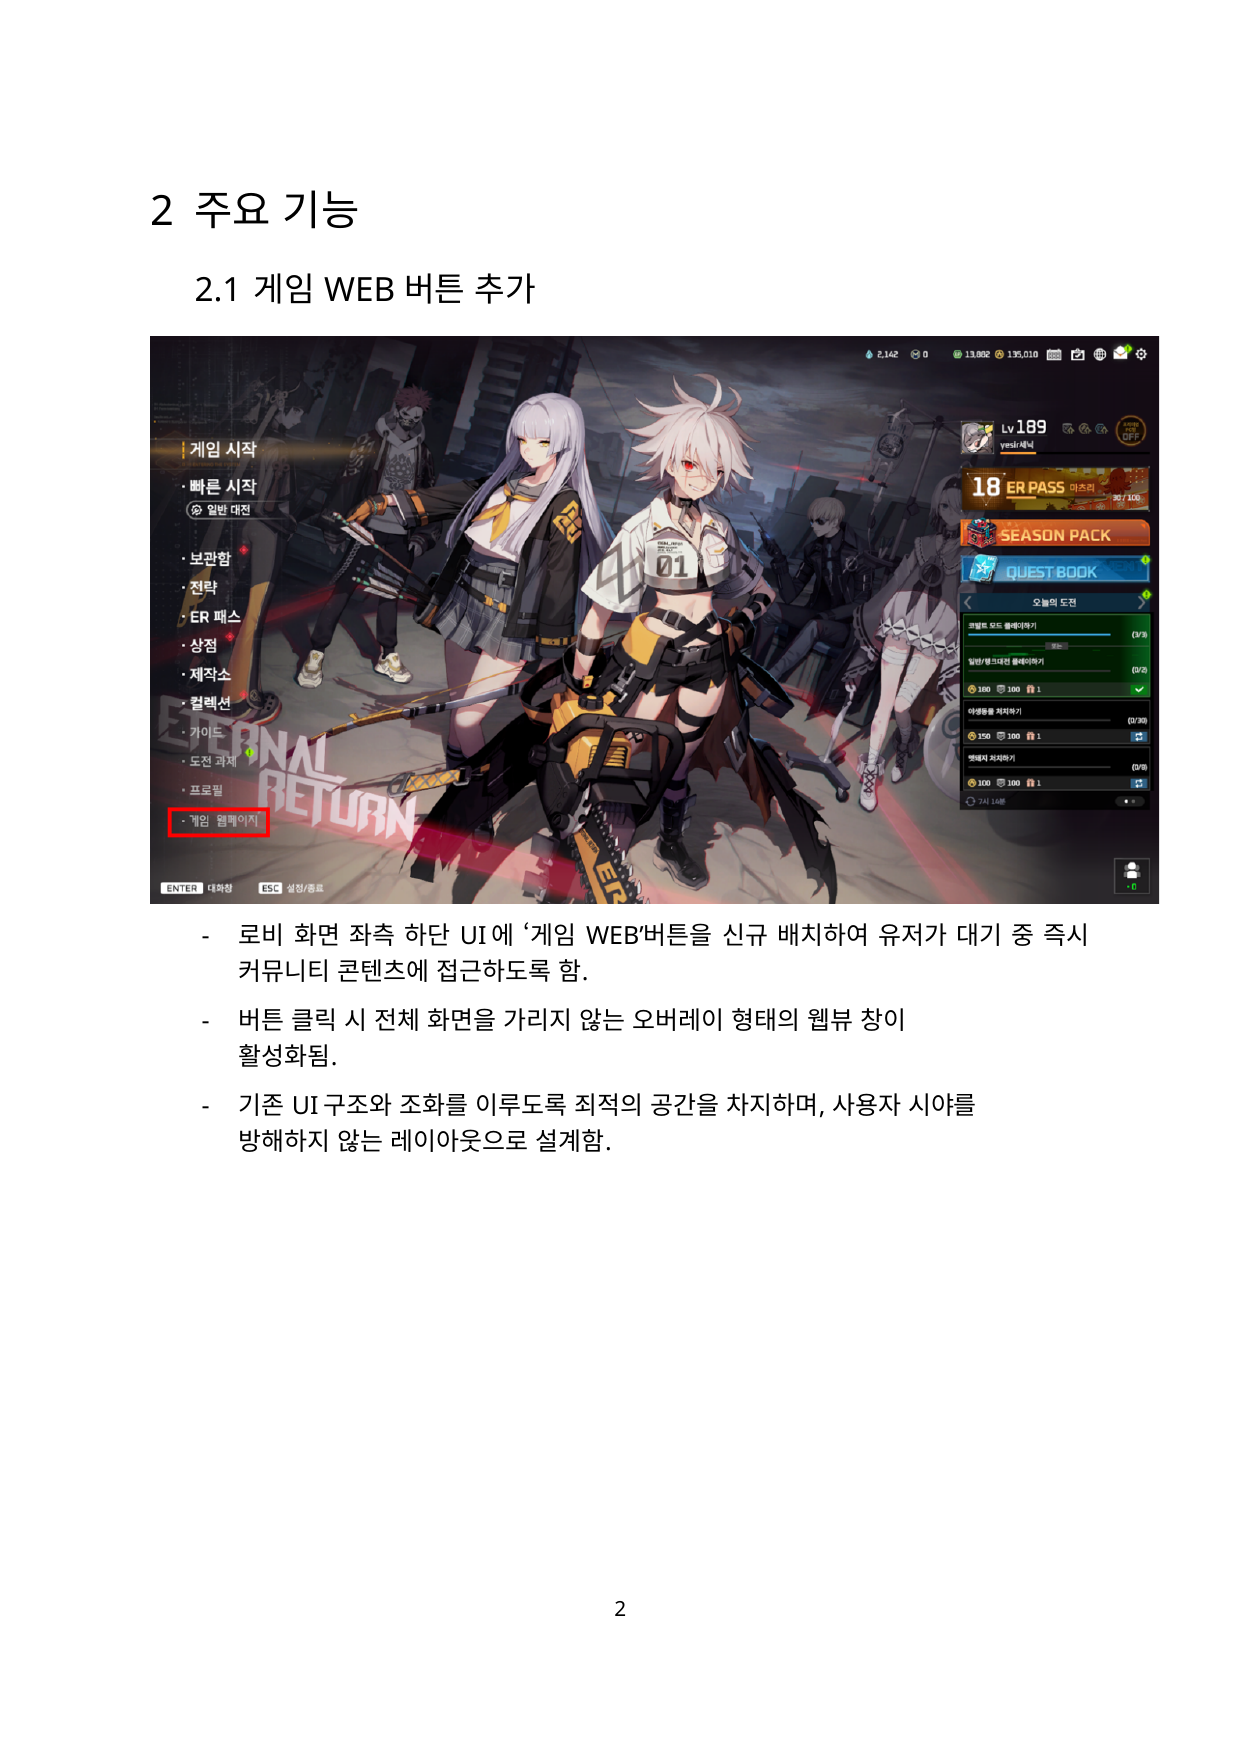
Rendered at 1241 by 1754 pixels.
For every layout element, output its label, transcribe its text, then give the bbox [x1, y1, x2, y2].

picture [150, 336, 1160, 904]
text 기존 UI구조와 조화를 이루도록 죄적의 공간을 차지하며, 사용자 시야를 방해하지 않는 레이아웃으로 설계함. [201, 1086, 1090, 1158]
text 로비 화면 좌측 하단 UI에 ‘게임 WEB’버튼을 신규 배치하여 유저가 대기 중 즉시 커뮤니티 콘텐츠에 접근하도록 함. [201, 916, 1090, 988]
text 버튼 클릭 시 전체 화면을 가리지 않는 오버레이 형태의 웹뷰 창이 활성화됨. [201, 1001, 1090, 1073]
subtitle 게임 WEB 버튼 추가 [194, 263, 1090, 311]
subtitle 주요 기능 [150, 177, 1090, 238]
